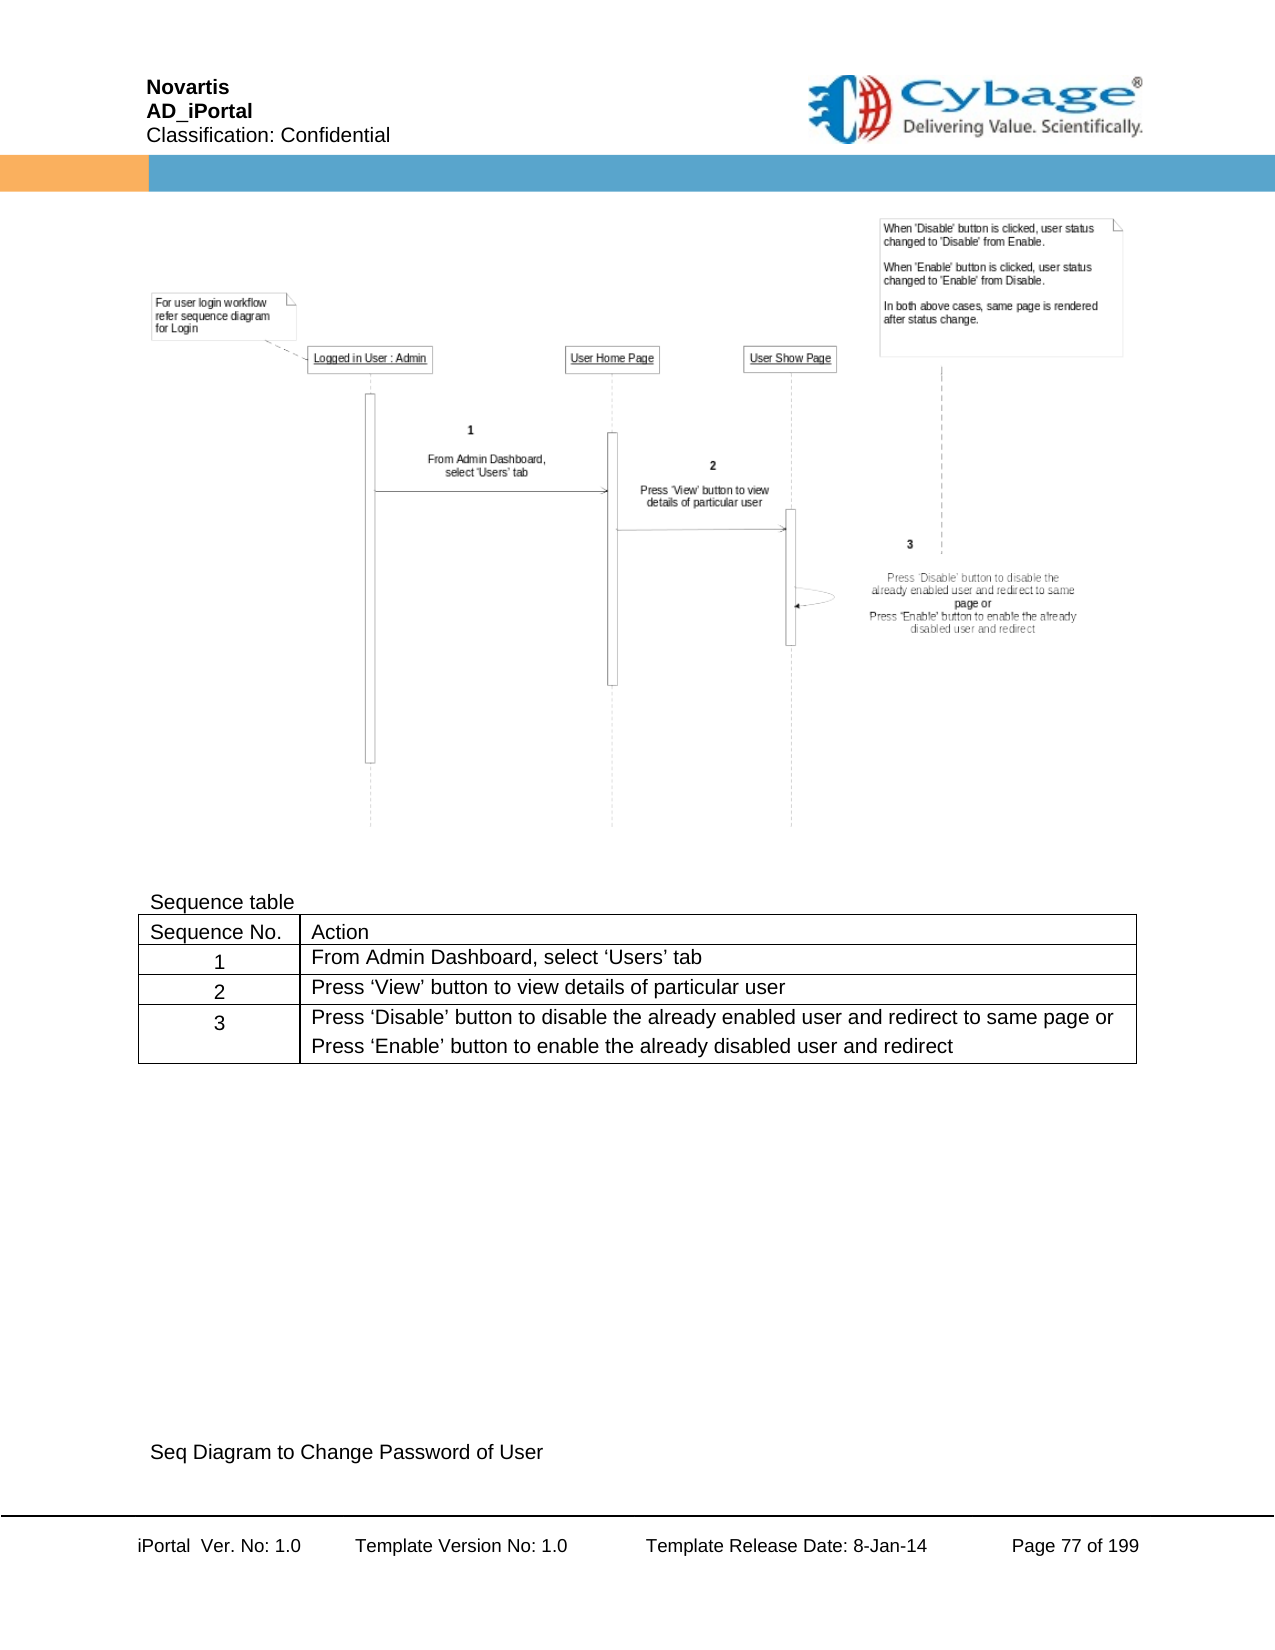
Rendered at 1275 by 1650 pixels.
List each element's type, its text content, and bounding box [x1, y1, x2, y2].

table_cell Press ‘View’ button to view details of particular user [301, 975, 1136, 1004]
picture [808, 75, 1143, 144]
text Sequence table [150, 884, 1125, 913]
table_header Sequence No. [139, 915, 299, 944]
table_cell 3 [139, 1005, 299, 1063]
table_cell From Admin Dashboard, select ‘Users’ tab [301, 945, 1136, 974]
table_cell 1 [139, 945, 299, 974]
table_cell Press ‘Disable’ button to disable the already enabled user and redirect to same page or Press ‘Enable’ button to enable the already disabled user and redirect [301, 1005, 1136, 1063]
text Seq Diagram to Change Password of User [150, 1434, 1125, 1464]
table_cell 2 [139, 975, 299, 1004]
table_header Action [301, 915, 1136, 944]
